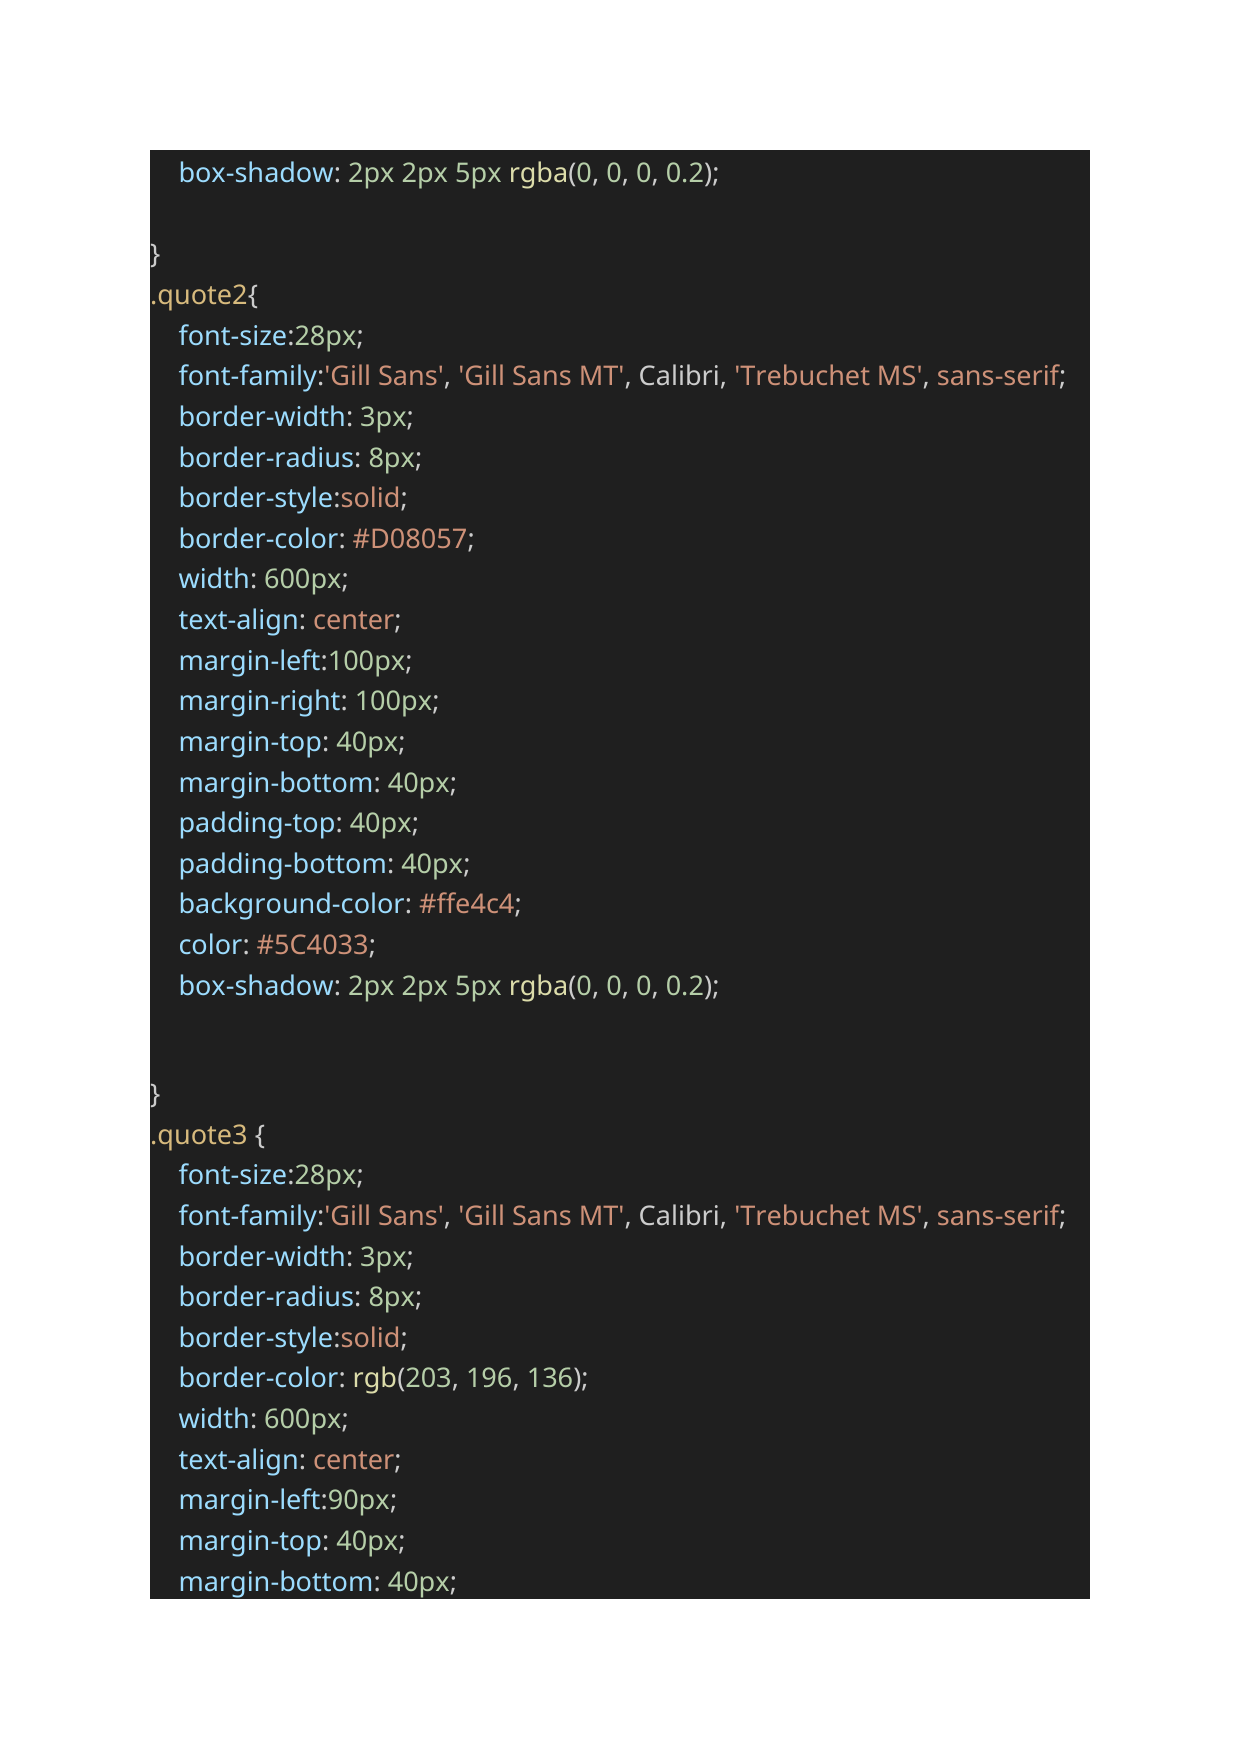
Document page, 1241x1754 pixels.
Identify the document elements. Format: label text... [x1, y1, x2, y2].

text margin-top: 40px; [150, 1518, 1090, 1558]
text border-color: rgb(203, 196, 136); [150, 1355, 1090, 1396]
text padding-top: 40px; [150, 800, 1090, 841]
text width: 600px; [150, 556, 1090, 597]
text margin-left:100px; [150, 637, 1090, 678]
text border-radius: 8px; [150, 1274, 1090, 1314]
text .quote2{ [150, 272, 1090, 312]
text background-color: #ffe4c4; [150, 881, 1090, 922]
text border-style:solid; [150, 475, 1090, 516]
text font-family:'Gill Sans', 'Gill Sans MT', Calibri, 'Trebuchet MS', sans-serif; [150, 353, 1090, 394]
text box-shadow: 2px 2px 5px rgba(0, 0, 0, 0.2); [150, 962, 1090, 1003]
text border-radius: 8px; [150, 434, 1090, 475]
text } [150, 231, 1090, 272]
text font-size:28px; [150, 1152, 1090, 1193]
text border-style:solid; [150, 1314, 1090, 1355]
text border-color: #D08057; [150, 516, 1090, 556]
text text-align: center; [150, 597, 1090, 637]
text border-width: 3px; [150, 1233, 1090, 1274]
text color: #5C4033; [150, 922, 1090, 962]
text } [150, 1071, 1090, 1111]
text margin-bottom: 40px; [150, 1558, 1090, 1599]
text width: 600px; [150, 1396, 1090, 1436]
text text-align: center; [150, 1436, 1090, 1477]
text font-size:28px; [150, 312, 1090, 353]
text margin-right: 100px; [150, 678, 1090, 719]
text padding-bottom: 40px; [150, 841, 1090, 881]
text margin-bottom: 40px; [150, 759, 1090, 800]
text border-width: 3px; [150, 394, 1090, 434]
text margin-left:90px; [150, 1477, 1090, 1518]
text box-shadow: 2px 2px 5px rgba(0, 0, 0, 0.2); [150, 150, 1090, 191]
text .quote3 { [150, 1111, 1090, 1152]
text font-family:'Gill Sans', 'Gill Sans MT', Calibri, 'Trebuchet MS', sans-serif; [150, 1193, 1090, 1233]
text margin-top: 40px; [150, 719, 1090, 759]
